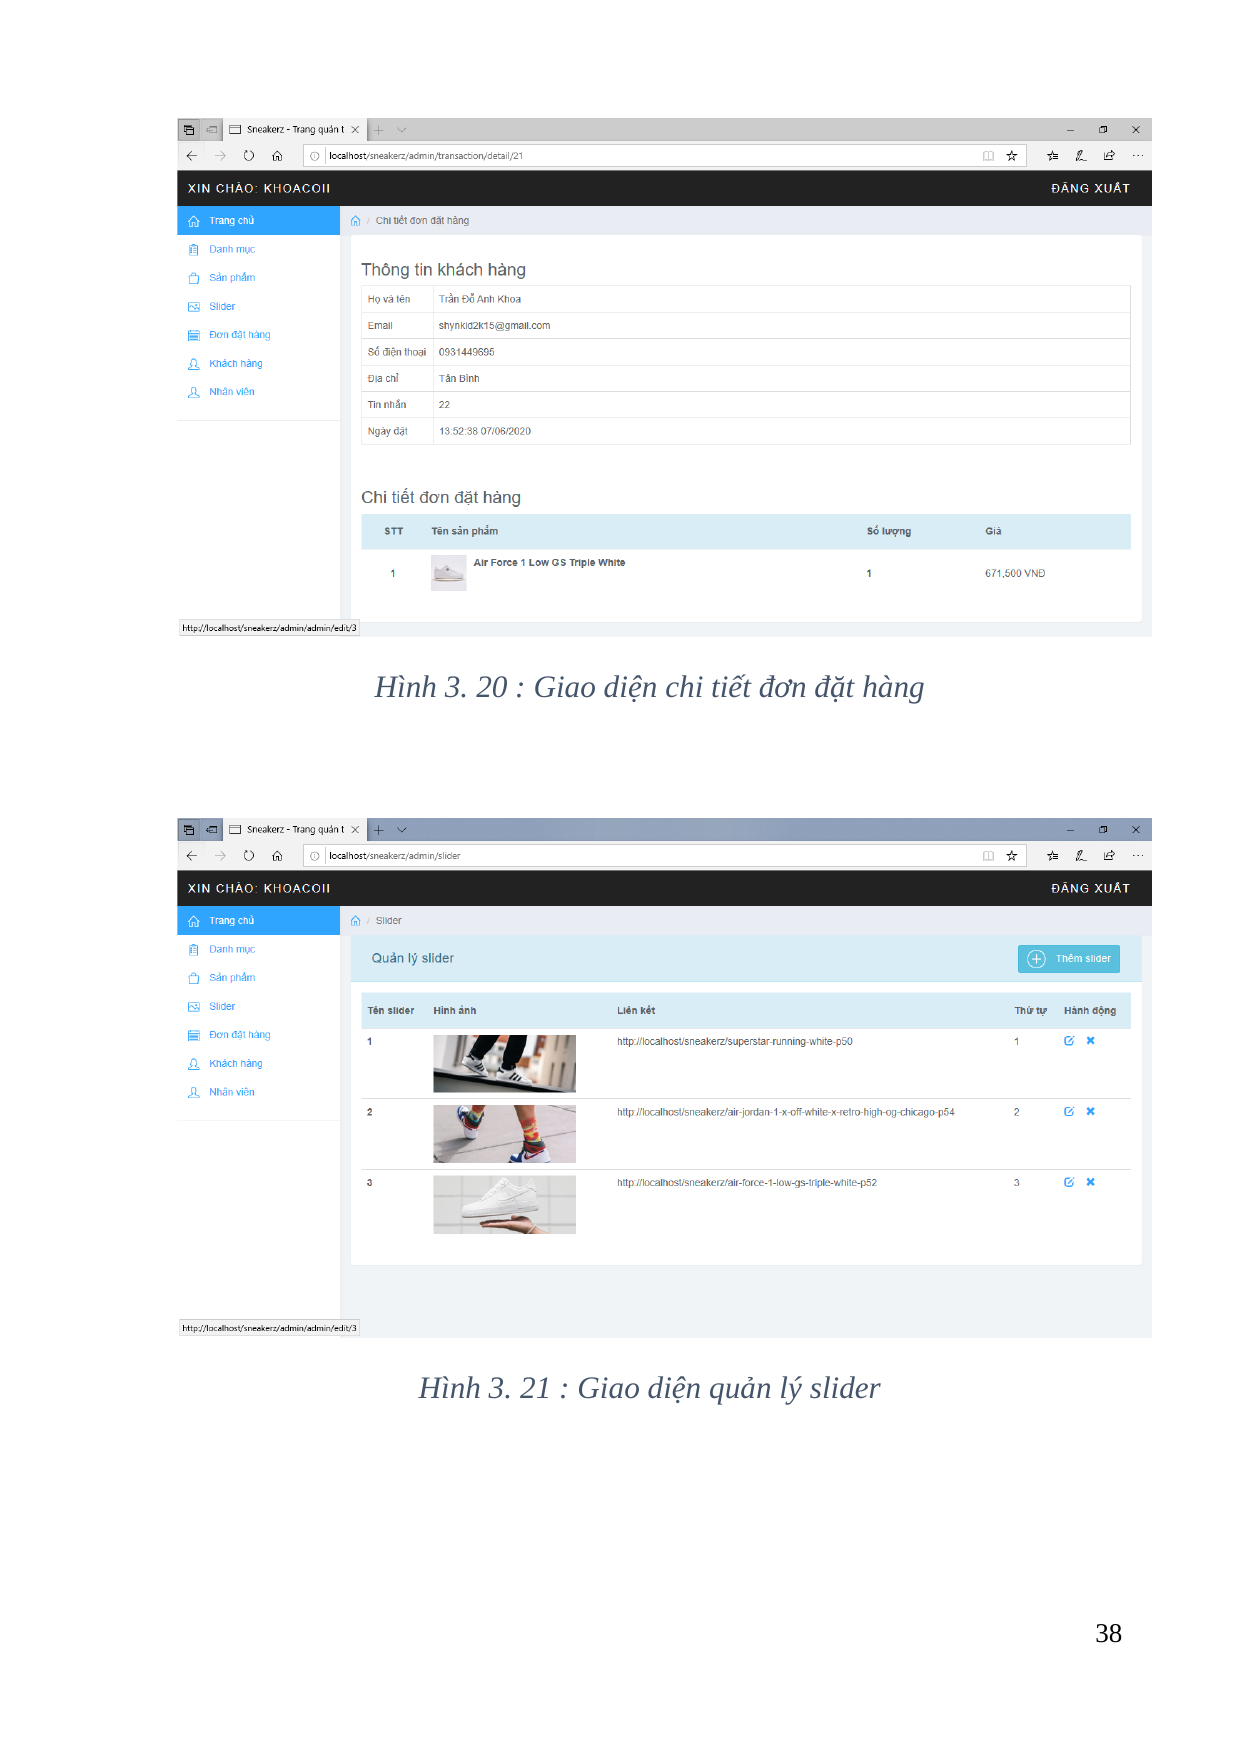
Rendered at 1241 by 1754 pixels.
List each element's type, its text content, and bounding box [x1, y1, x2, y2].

picture [177, 118, 1152, 637]
picture [177, 818, 1152, 1338]
text Hình 3. 21 : Giao diện quản lý slider [177, 1369, 1122, 1405]
text Hình 3. 20 : Giao diện chi tiết đơn đặt hàng [177, 668, 1122, 704]
